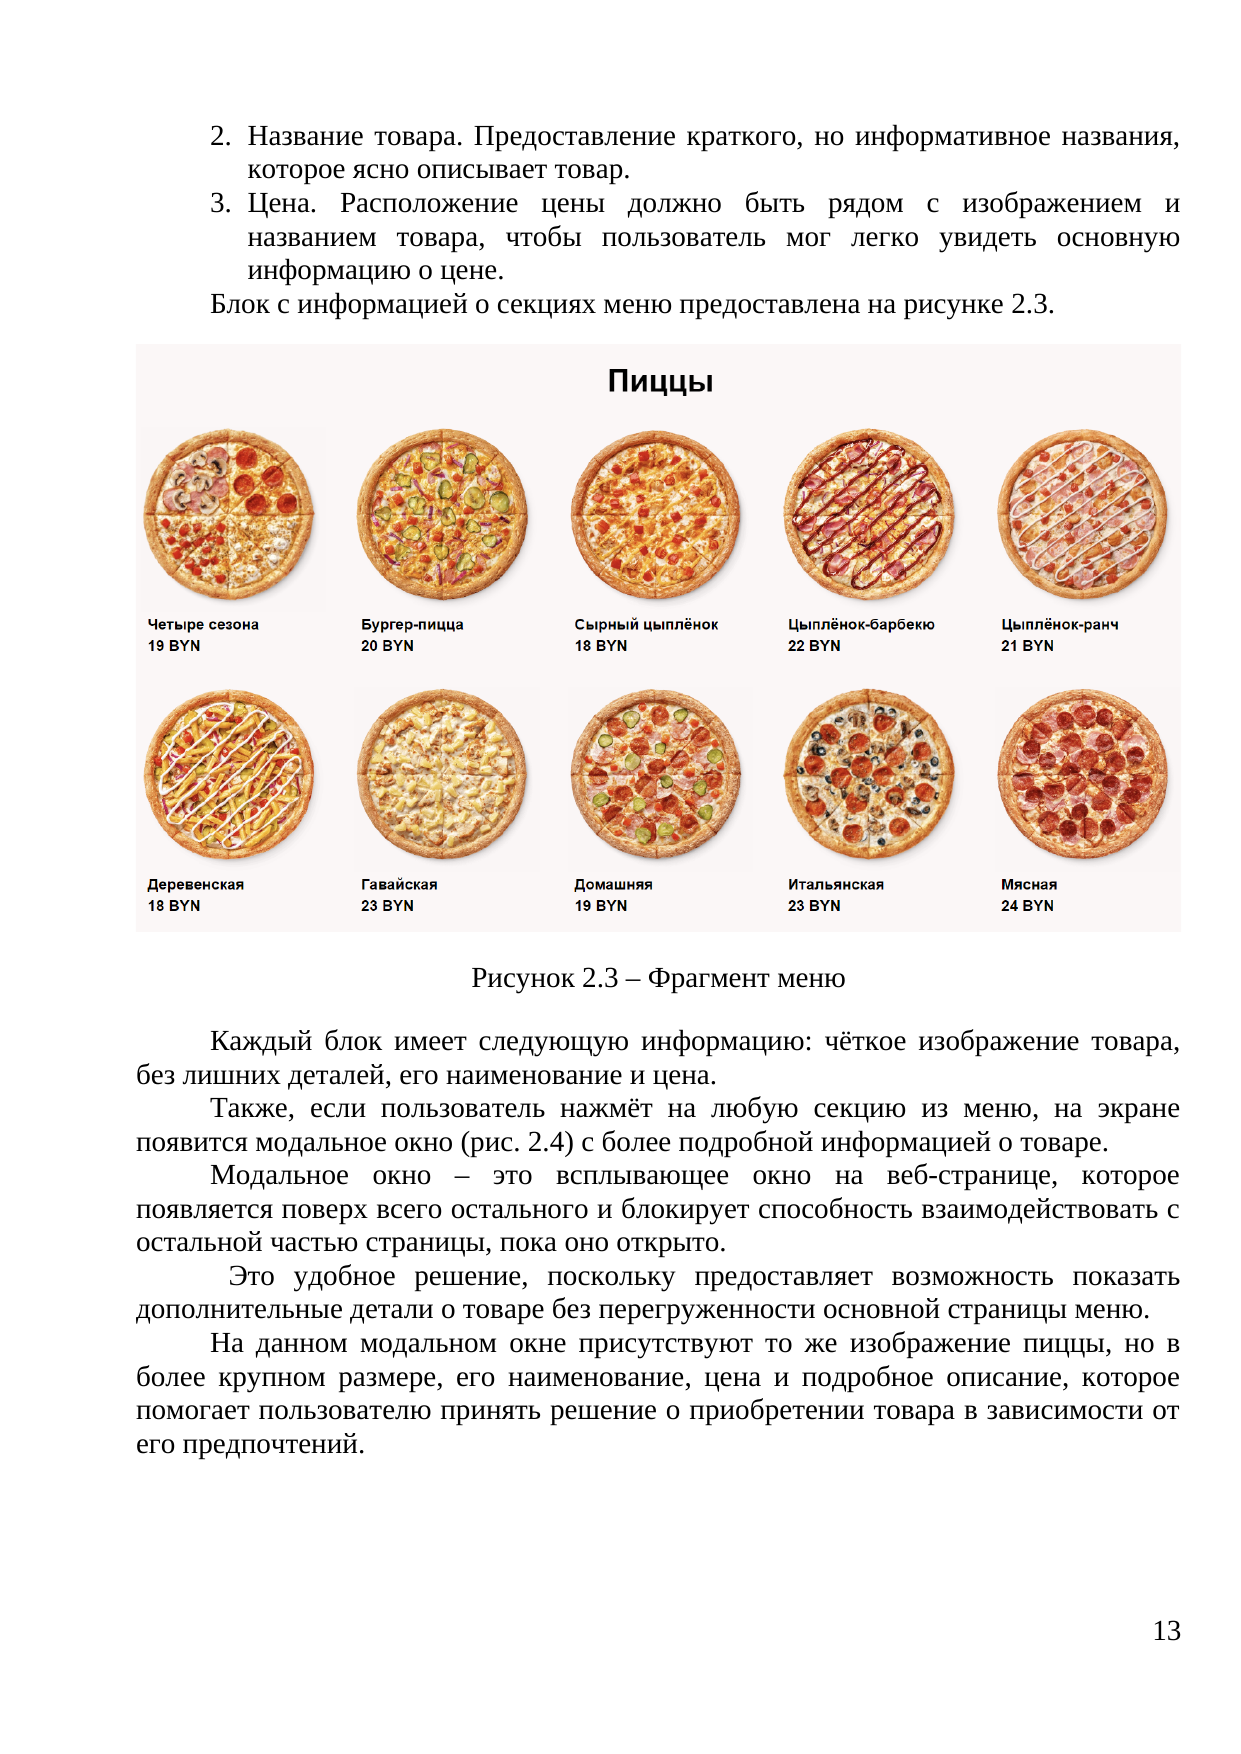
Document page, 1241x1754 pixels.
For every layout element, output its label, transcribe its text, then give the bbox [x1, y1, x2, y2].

text Также, если пользователь нажмёт на любую секцию из меню, на экране появится модальное окно (рис. 2.4) с более подробной информацией о товаре. [136, 1090, 1181, 1157]
text Модальное окно – это всплывающее окно на веб-странице, которое появляется поверх всего остального и блокирует способность взаимодействовать с остальной частью страницы, пока оно открыто. [136, 1157, 1181, 1258]
list Название товара. Предоставление краткого, но информативное названия, которое ясно описывает товар. [210, 118, 1181, 185]
text Каждый блок имеет следующую информацию: чёткое изображение товара, без лишних деталей, его наименование и цена. [136, 1023, 1181, 1090]
text Это удобное решение, поскольку предоставляет возможность показать дополнительные детали о товаре без перегруженности основной страницы меню. [136, 1258, 1181, 1325]
text Блок с информацией о секциях меню предоставлена на рисунке 2.3. [136, 286, 1181, 319]
text На данном модальном окне присутствуют то же изображение пиццы, но в более крупном размере, его наименование, цена и подробное описание, которое помогает пользователю принять решение о приобретении товара в зависимости от его предпочтений. [136, 1325, 1181, 1459]
list Цена. Расположение цены должно быть рядом с изображением и названием товара, чтобы пользователь мог легко увидеть основную информацию о цене. [210, 185, 1181, 286]
text Рисунок 2.3 – Фрагмент меню [136, 961, 1181, 994]
picture [135, 344, 1182, 932]
